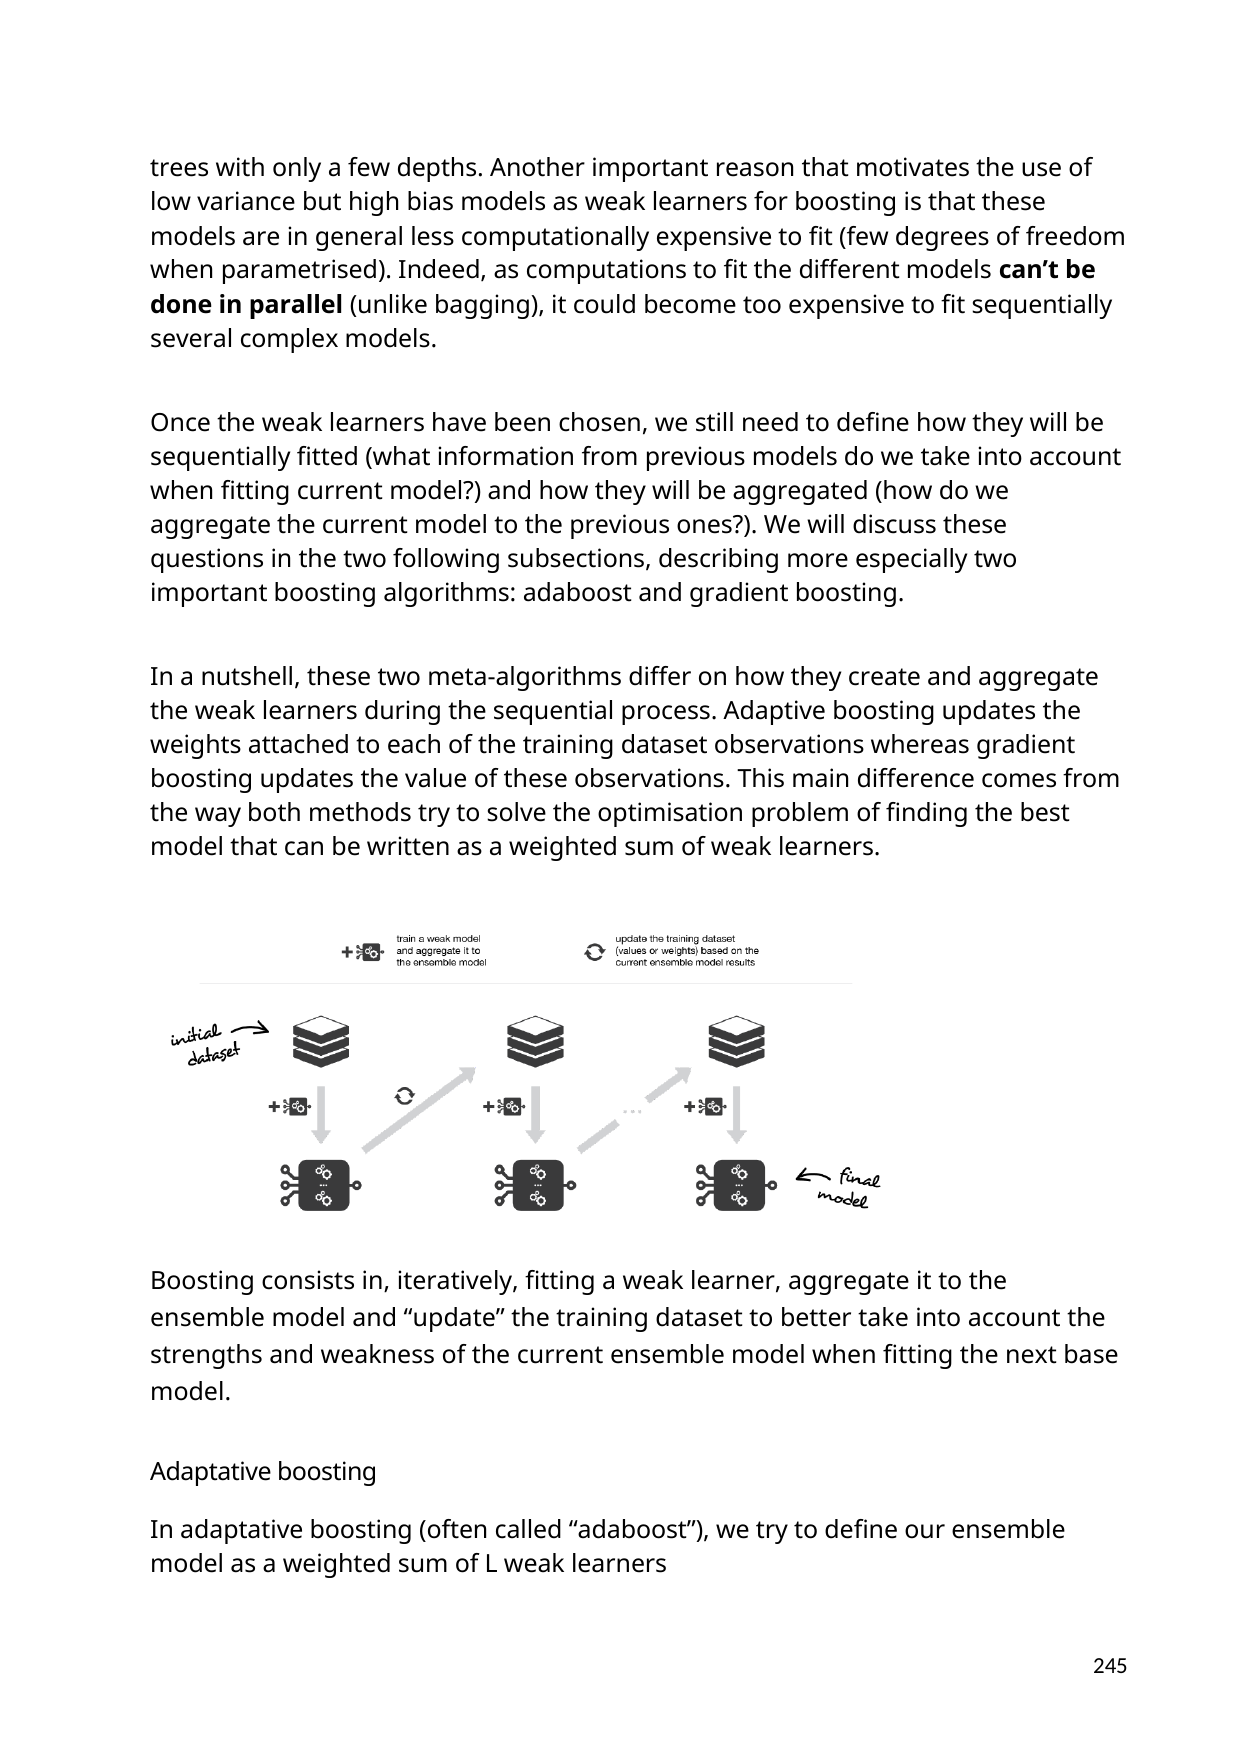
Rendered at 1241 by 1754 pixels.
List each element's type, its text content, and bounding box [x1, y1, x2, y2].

subtitle Adaptative boosting [150, 1453, 1128, 1487]
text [150, 150, 1128, 354]
text Boosting consists in, iteratively, fitting a weak learner, aggregate it to the ensemble model and “update” the training dataset to better take into account the strengths and weakness of the current ensemble model when fitting the next base model. [150, 1263, 1128, 1407]
text Once the weak learners have been chosen, we still need to define how they will be sequentially fitted (what information from previous models do we take into account when fitting current model?) and how they will be aggregated (how do we aggregate the current model to the previous ones?). We will discuss these questions in the two following subsections, describing more especially two important boosting algorithms: adaboost and gradient boosting. [150, 404, 1128, 609]
text In adaptative boosting (often called “adaboost”), we try to define our ensemble model as a weighted sum of L weak learners [150, 1511, 1128, 1579]
picture [150, 916, 901, 1245]
text In a nutshell, these two meta-algorithms differ on how they create and aggregate the weak learners during the sequential process. Adaptive boosting updates the weights attached to each of the training dataset observations whereas gradient boosting updates the value of these observations. This main difference comes from the way both methods try to solve the optimisation problem of finding the best model that can be written as a weighted sum of weak learners. [150, 659, 1128, 863]
